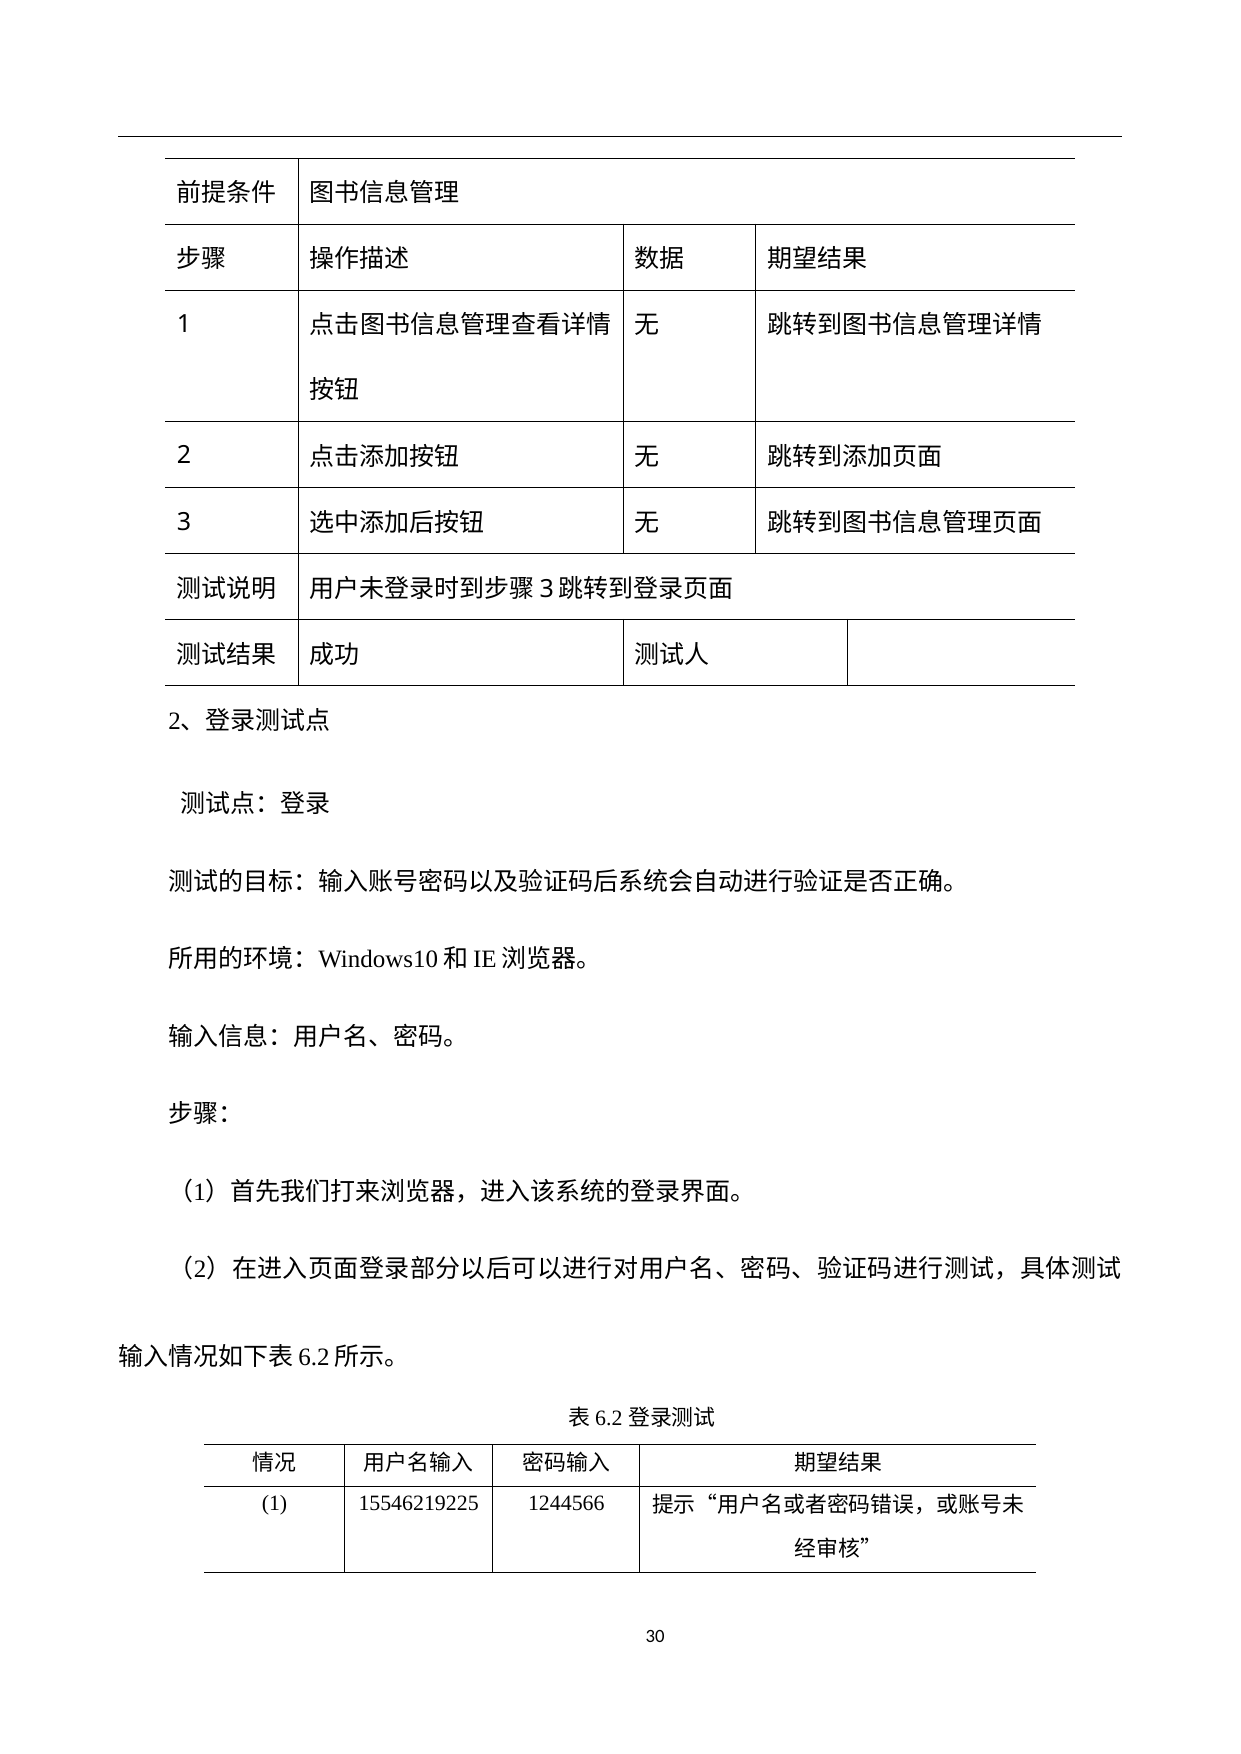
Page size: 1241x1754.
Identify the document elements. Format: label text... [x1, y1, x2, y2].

table_cell 跳转到图书信息管理页面 [756, 488, 1075, 553]
table_header 期望结果 [640, 1445, 1036, 1486]
table_cell 无 [624, 488, 755, 553]
table_cell 提示“用户名或者密码错误，或账号未经审核” [640, 1487, 1036, 1572]
text 测试点：登录 [118, 769, 1122, 834]
table_cell 2 [165, 422, 298, 487]
text 2、登录测试点 [118, 686, 1122, 751]
table_cell 点击添加按钮 [299, 422, 623, 487]
table_cell 点击图书信息管理查看详情按钮 [299, 291, 623, 421]
table_cell 用户未登录时到步骤3跳转到登录页面 [299, 554, 1075, 619]
table_cell 成功 [299, 620, 623, 685]
table_cell 3 [165, 488, 298, 553]
table_cell (1) [204, 1487, 344, 1572]
text （2）在进入页面登录部分以后可以进行对用户名、密码、验证码进行测试，具体测试输入情况如下表6.2所示。 [118, 1234, 1122, 1387]
table_cell 测试人 [624, 620, 847, 685]
text 所用的环境：Windows10和IE浏览器。 [118, 924, 1122, 989]
table_cell 15546219225 [345, 1487, 492, 1572]
table_cell 跳转到图书信息管理详情 [756, 291, 1075, 421]
table_header 情况 [204, 1445, 344, 1486]
text 输入信息：用户名、密码。 [118, 1002, 1122, 1067]
table_cell 无 [624, 422, 755, 487]
table_cell 测试说明 [165, 554, 298, 619]
table_cell 跳转到添加页面 [756, 422, 1075, 487]
text 测试的目标：输入账号密码以及验证码后系统会自动进行验证是否正确。 [118, 847, 1122, 912]
table_cell 选中添加后按钮 [299, 488, 623, 553]
table_cell 步骤 [165, 225, 298, 289]
table_cell 测试结果 [165, 620, 298, 685]
table_cell [848, 620, 1075, 685]
table_cell 操作描述 [299, 225, 623, 289]
table_header 用户名输入 [345, 1445, 492, 1486]
text 步骤： [118, 1079, 1122, 1144]
table_header 密码输入 [493, 1445, 639, 1486]
table_cell 无 [624, 291, 755, 421]
text （1）首先我们打来浏览器，进入该系统的登录界面。 [118, 1157, 1122, 1222]
table_cell 数据 [624, 225, 755, 289]
table_cell 图书信息管理 [299, 159, 1075, 223]
table_cell 期望结果 [756, 225, 1075, 289]
table_cell 1 [165, 291, 298, 421]
text 表6.2 登录测试 [118, 1400, 1122, 1432]
table_cell 前提条件 [165, 159, 298, 223]
table_cell 1244566 [493, 1487, 639, 1572]
